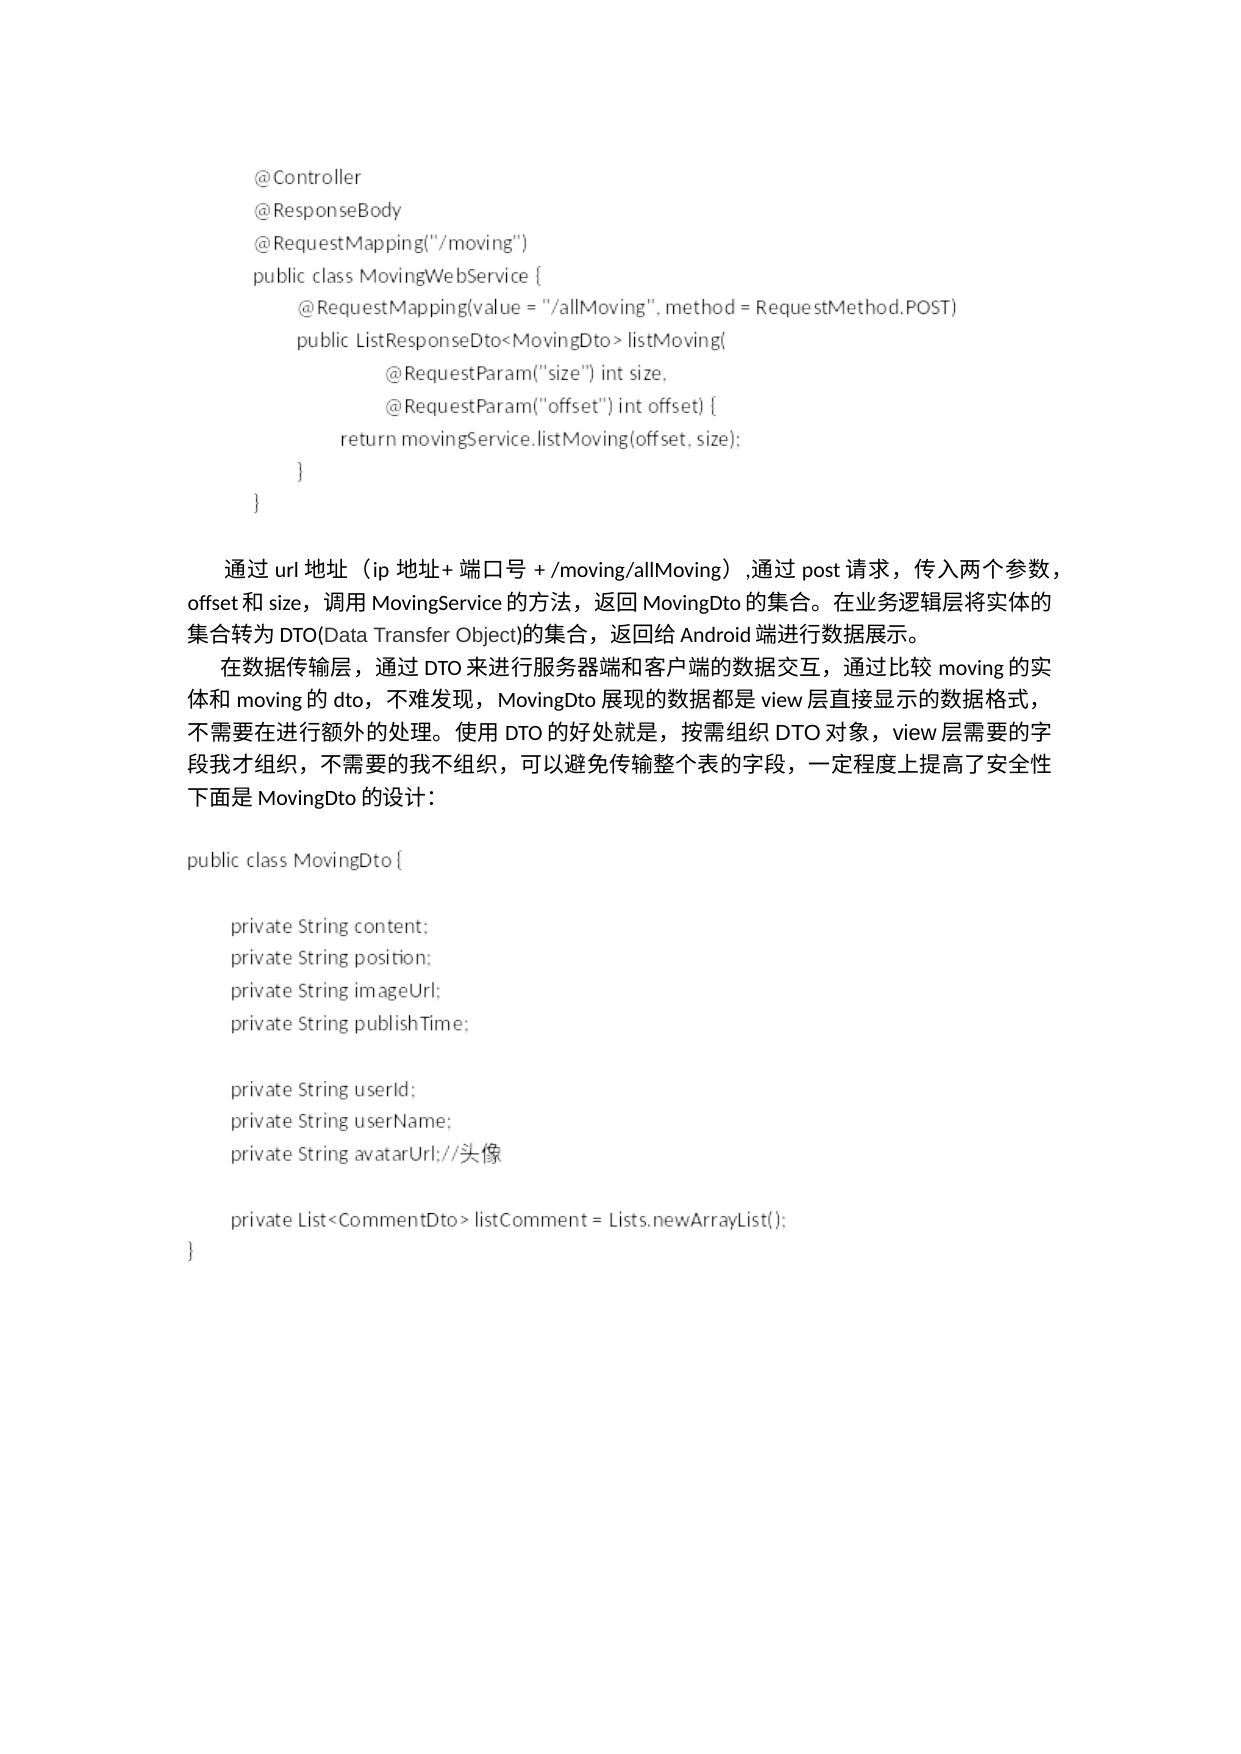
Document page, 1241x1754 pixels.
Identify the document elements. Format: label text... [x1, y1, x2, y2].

text 在数据传输层，通过DTO来进行服务器端和客户端的数据交互，通过比较moving的实体和moving的dto，不难发现，MovingDto展现的数据都是view层直接显示的数据格式，不需要在进行额外的处理。使用DTO的好处就是，按需组织DTO对象，view层需要的字段我才组织，不需要的我不组织，可以避免传输整个表的字段，一定程度上提高了安全性。下面是MovingDto的设计： [187, 649, 1053, 812]
text 通过url地址（ip 地址+ 端口号 + /moving/allMoving）,通过post请求，传入两个参数，offset和size，调用MovingService的方法，返回MovingDto的集合。在业务逻辑层将实体的集合转为DTO(Data Transfer Object)的集合，返回给Android端进行数据展示。 [187, 552, 1053, 649]
